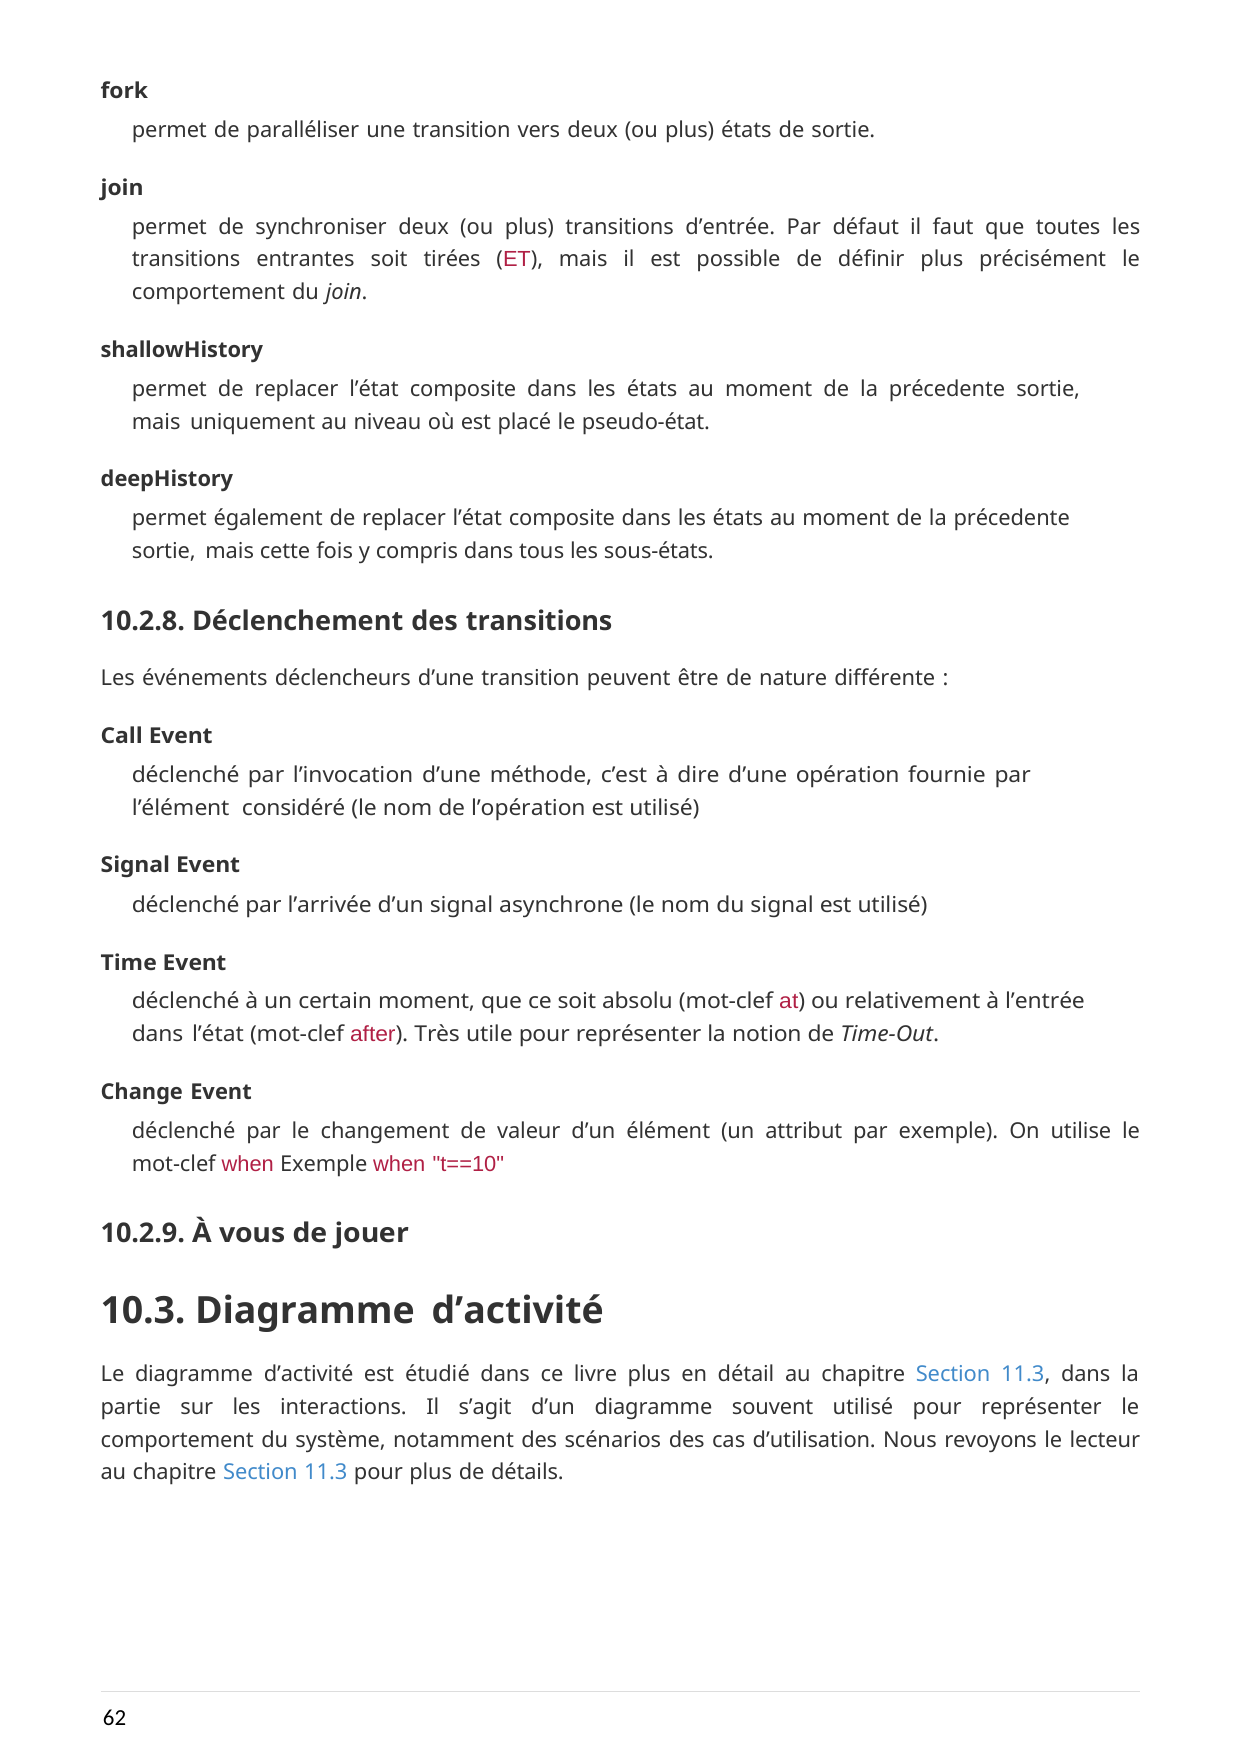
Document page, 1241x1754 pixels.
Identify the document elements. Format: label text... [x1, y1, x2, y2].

text permet de replacer l’état composite dans les états au moment de la précedente sortie, mais uniquement au niveau où est placé le pseudo-état. [132, 373, 1135, 435]
subtitle À vous de jouer [100, 1214, 1151, 1251]
subtitle Change Event [100, 1076, 1151, 1106]
subtitle shallowHistory [100, 334, 1151, 364]
text déclenché par l’invocation d’une méthode, c’est à dire d’une opération fournie par l’élément considéré (le nom de l’opération est utilisé) [132, 759, 1135, 822]
text déclenché par le changement de valeur d’un élément (un attribut par exemple). On utilise le mot-clef when Exemple when "t==10" [132, 1115, 1140, 1177]
subtitle Diagramme d’activité [100, 1283, 1151, 1334]
text Le diagramme d’activité est étudié dans ce livre plus en détail au chapitre Section 11.3, dans la partie sur les interactions. Il s’agit d’un diagramme souvent utilisé pour représenter le comportement du système, notamment des scénarios des cas d’utilisation. Nous revoyons le lecteur au chapitre Section 11.3 pour plus de détails. [100, 1358, 1140, 1486]
text permet de synchroniser deux (ou plus) transitions d’entrée. Par défaut il faut que toutes les transitions entrantes soit tirées (ET), mais il est possible de définir plus précisément le comportement du join. [132, 211, 1140, 306]
subtitle Signal Event [100, 849, 1151, 879]
text déclenché par l’arrivée d’un signal asynchrone (le nom du signal est utilisé) [100, 888, 1151, 918]
subtitle Time Event [100, 946, 1151, 976]
subtitle Déclenchement des transitions [100, 601, 1151, 638]
subtitle fork [100, 75, 1151, 104]
text déclenché à un certain moment, que ce soit absolu (mot-clef at) ou relativement à l’entrée dans l’état (mot-clef after). Très utile pour représenter la notion de Time-Out. [132, 986, 1135, 1048]
text permet également de replacer l’état composite dans les états au moment de la précedente sortie, mais cette fois y compris dans tous les sous-états. [132, 502, 1135, 565]
text permet de paralléliser une transition vers deux (ou plus) états de sortie. [100, 114, 1151, 143]
text Les événements déclencheurs d’une transition peuvent être de nature différente : [100, 662, 1151, 692]
subtitle join [100, 172, 1151, 201]
subtitle Call Event [100, 720, 1151, 750]
subtitle deepHistory [100, 463, 1151, 493]
